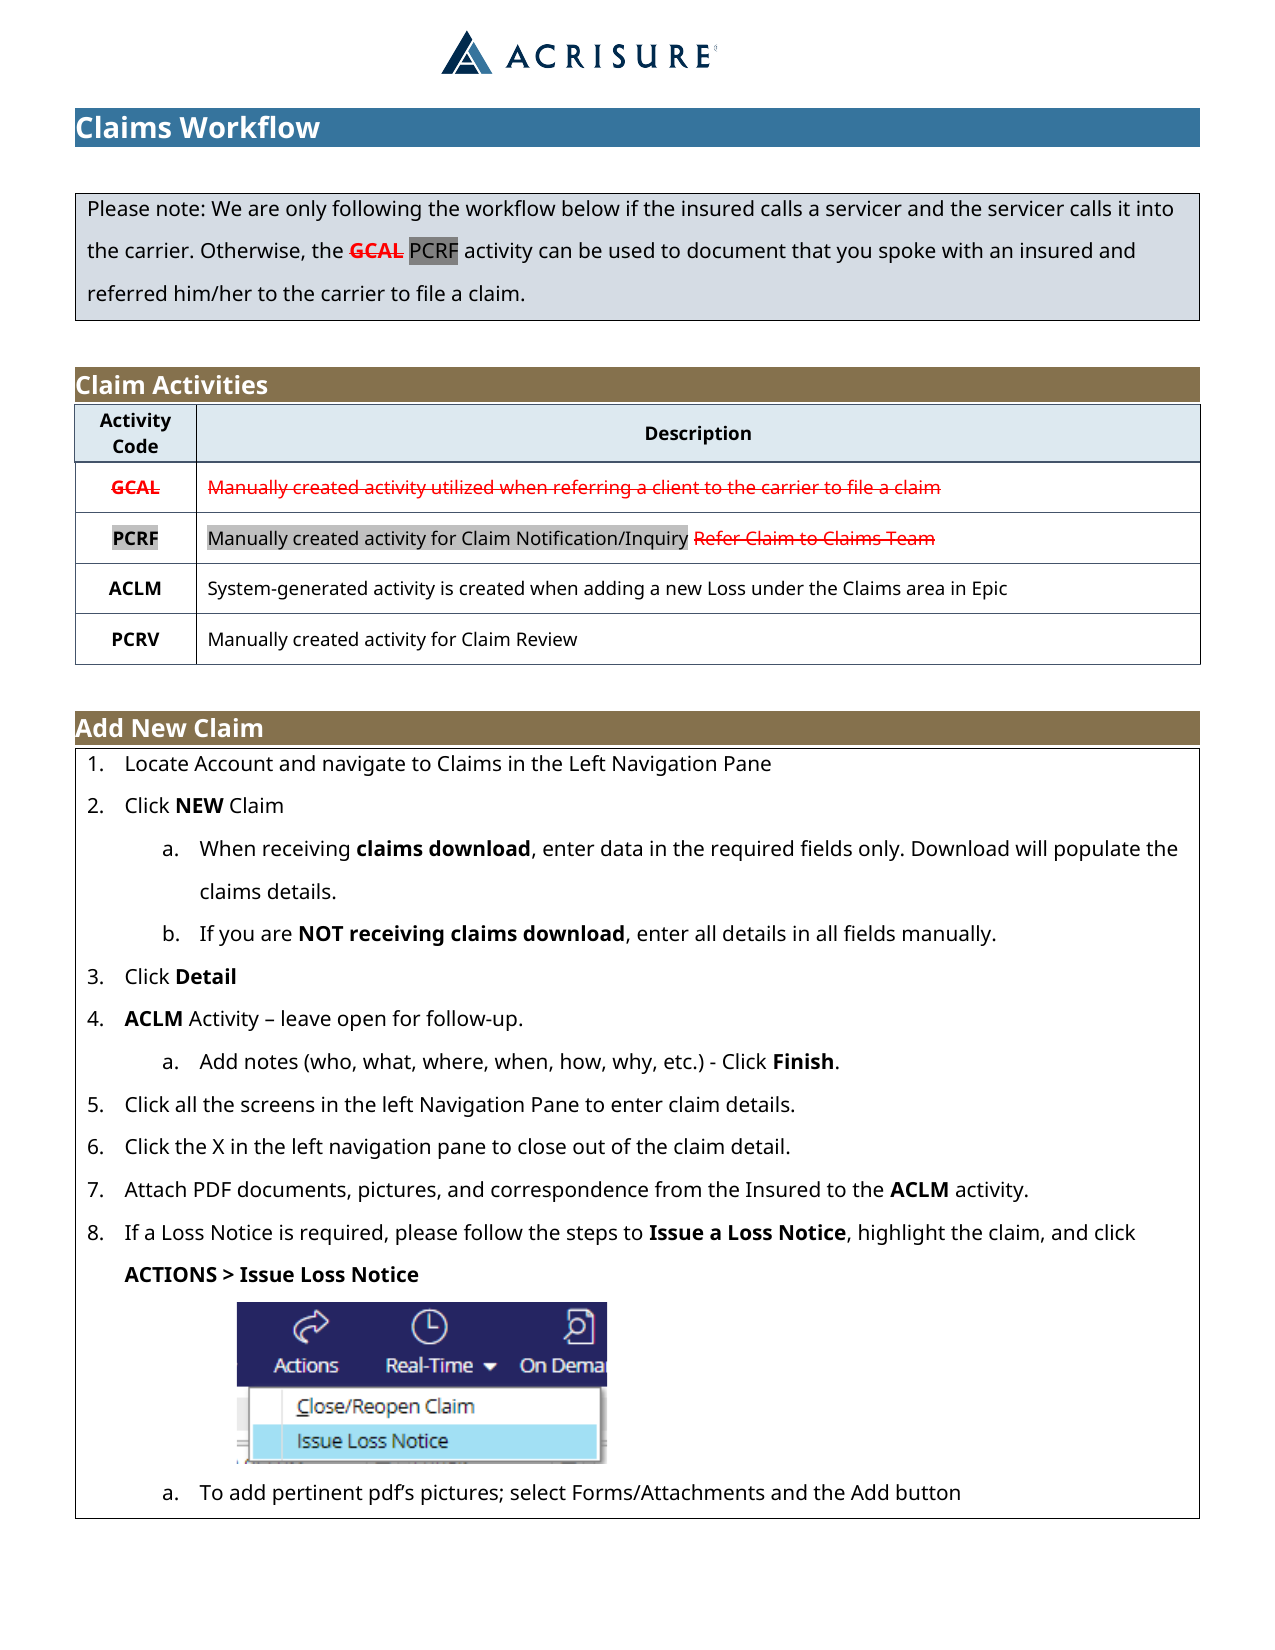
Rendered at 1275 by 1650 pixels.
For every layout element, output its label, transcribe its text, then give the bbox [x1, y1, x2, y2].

subtitle Add New Claim [75, 711, 1200, 745]
table_header Activity Code [75, 405, 196, 461]
picture [236, 1302, 608, 1464]
subtitle Claim Activities [75, 367, 1200, 402]
table_header Description [197, 405, 1200, 461]
subtitle Claims Workflow [75, 108, 1200, 147]
table_cell ACLM [76, 564, 196, 613]
table_cell Manually created activity utilized when referring a client to the carrier to file a claim [197, 463, 1200, 512]
table_cell Manually created activity for Claim Notification/Inquiry Refer Claim to Claims Team [197, 513, 1200, 563]
table_cell System-generated activity is created when adding a new Loss under the Claims area in Epic [197, 564, 1200, 613]
table_header Please note: We are only following the workflow below if the insured calls a servicer and the servicer calls it into the carrier. Otherwise, the GCAL PCRF activity can be used to document that you spoke with an insured and referred him/her to the carrier to file a claim. [76, 194, 1199, 320]
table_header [76, 749, 1199, 1518]
table_cell Manually created activity for Claim Review [197, 614, 1200, 664]
picture [439, 23, 718, 80]
table_cell PCRF [76, 513, 196, 563]
table_cell GCAL [76, 463, 196, 512]
table_cell PCRV [76, 614, 196, 664]
